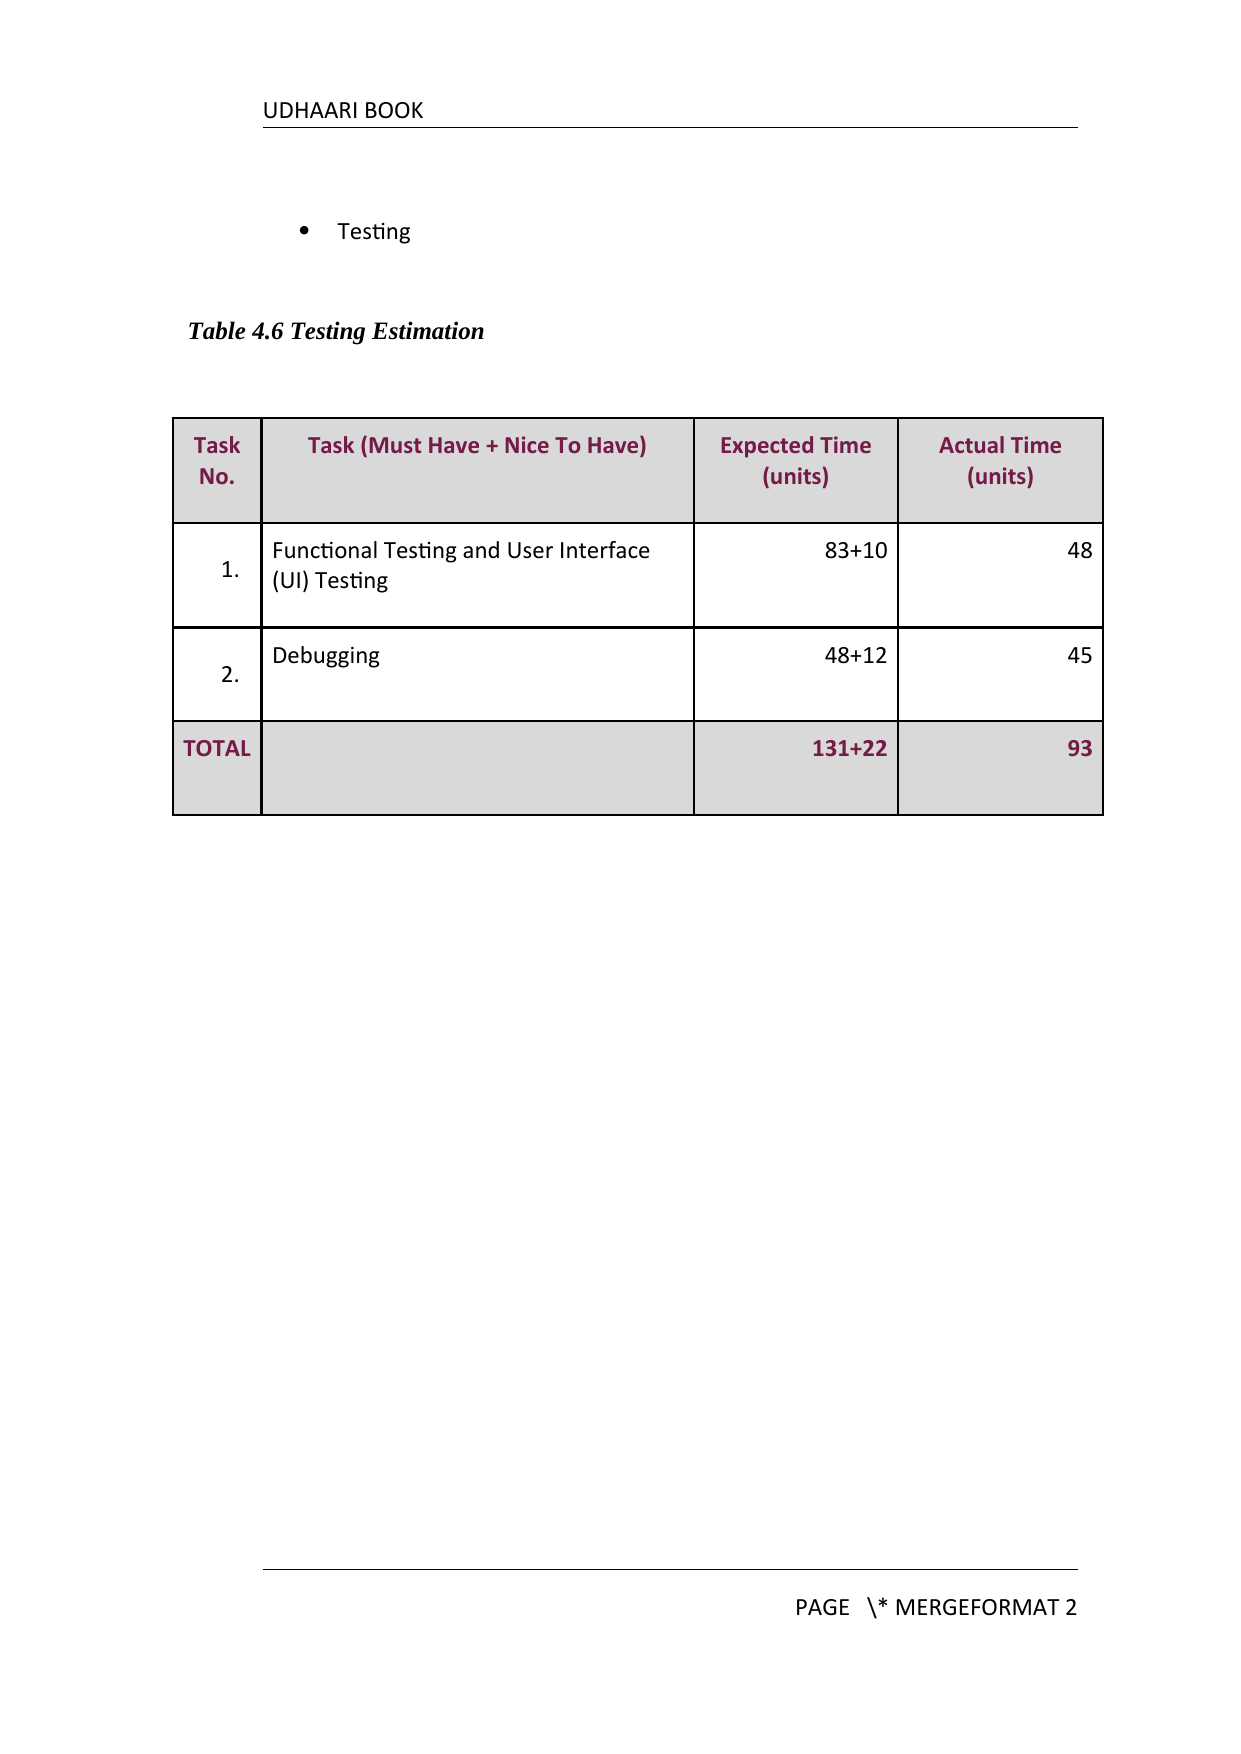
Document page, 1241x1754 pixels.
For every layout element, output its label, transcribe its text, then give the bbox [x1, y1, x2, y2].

table_header Task (Must Have + Nice To Have) [263, 419, 693, 522]
table_cell 48 [899, 524, 1102, 626]
text Table 4.6 Testing Estimation [187, 316, 1078, 344]
table_cell Debugging [263, 629, 693, 720]
table_header Task No. [174, 419, 260, 522]
list Testing [300, 195, 1078, 245]
table_cell [263, 722, 693, 814]
table_cell 45 [899, 629, 1102, 720]
table_cell Functional Testing and User Interface (UI) Testing [263, 524, 693, 626]
table_cell [174, 629, 260, 720]
table_cell 131+22 [695, 722, 897, 814]
table_cell [174, 524, 260, 626]
table_cell 83+10 [695, 524, 897, 626]
table_cell 48+12 [695, 629, 897, 720]
table_header Actual Time (units) [899, 419, 1102, 522]
table_header Expected Time (units) [695, 419, 897, 522]
table_cell 93 [899, 722, 1102, 814]
table_cell TOTAL [174, 722, 260, 814]
